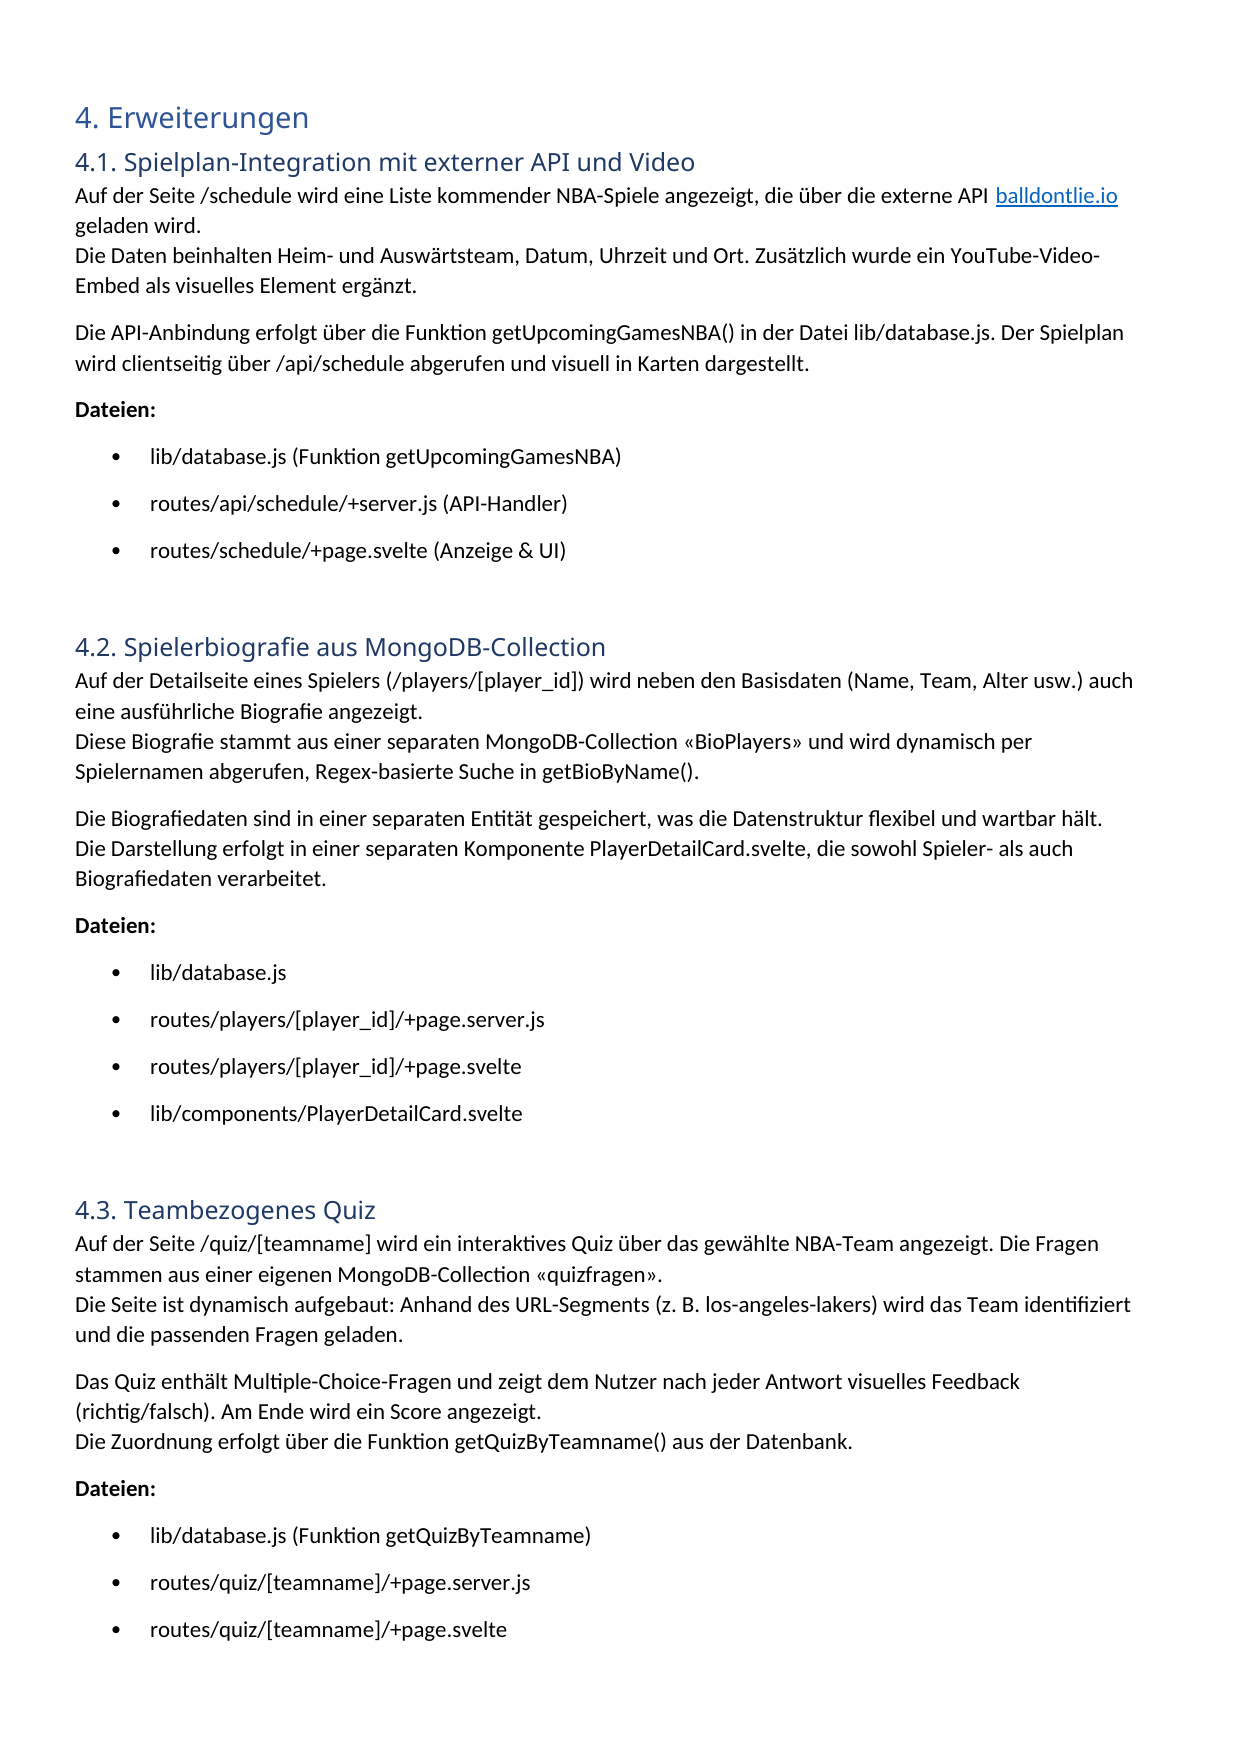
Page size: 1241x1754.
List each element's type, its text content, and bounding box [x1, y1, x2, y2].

list routes/players/[player_id]/+page.svelte [112, 1052, 1165, 1080]
subtitle Spielerbiografie aus MongoDB-Collection [75, 630, 1165, 664]
list routes/players/[player_id]/+page.server.js [112, 1005, 1165, 1033]
subtitle Erweiterungen [75, 97, 1165, 137]
list routes/quiz/[teamname]/+page.server.js [112, 1568, 1165, 1596]
list routes/api/schedule/+server.js (API-Handler) [112, 489, 1165, 517]
text Dateien: [75, 396, 1165, 423]
text Die Biografiedaten sind in einer separaten Entität gespeichert, was die Datenstruktur flexibel und wartbar hält. Die Darstellung erfolgt in einer separaten Komponente PlayerDetailCard.svelte, die sowohl Spieler- als auch Biografiedaten verarbeitet. [75, 804, 1165, 893]
subtitle Spielplan-Integration mit externer API und Video [75, 144, 1165, 178]
list lib/database.js (Funktion getQuizByTeamname) [112, 1521, 1165, 1549]
list lib/components/PlayerDetailCard.svelte [112, 1099, 1165, 1127]
text Das Quiz enthält Multiple-Choice-Fragen und zeigt dem Nutzer nach jeder Antwort visuelles Feedback (richtig/falsch). Am Ende wird ein Score angezeigt. Die Zuordnung erfolgt über die Funktion getQuizByTeamname() aus der Datenbank. [75, 1367, 1165, 1455]
text Auf der Seite /schedule wird eine Liste kommender NBA-Spiele angezeigt, die über die externe API balldontlie.io geladen wird. Die Daten beinhalten Heim- und Auswärtsteam, Datum, Uhrzeit und Ort. Zusätzlich wurde ein YouTube-Video-Embed als visuelles Element ergänzt. [75, 181, 1165, 299]
text Dateien: [75, 911, 1165, 939]
list lib/database.js [112, 958, 1165, 986]
subtitle Teambezogenes Quiz [75, 1193, 1165, 1227]
text Dateien: [75, 1474, 1165, 1502]
text Auf der Detailseite eines Spielers (/players/[player_id]) wird neben den Basisdaten (Name, Team, Alter usw.) auch eine ausführliche Biografie angezeigt. Diese Biografie stammt aus einer separaten MongoDB-Collection «BioPlayers» und wird dynamisch per Spielernamen abgerufen, Regex-basierte Suche in getBioByName(). [75, 667, 1165, 785]
text Auf der Seite /quiz/[teamname] wird ein interaktives Quiz über das gewählte NBA-Team angezeigt. Die Fragen stammen aus einer eigenen MongoDB-Collection «quizfragen». Die Seite ist dynamisch aufgebaut: Anhand des URL-Segments (z. B. los-angeles-lakers) wird das Team identifiziert und die passenden Fragen geladen. [75, 1229, 1165, 1348]
list lib/database.js (Funktion getUpcomingGamesNBA) [112, 442, 1165, 470]
text Die API-Anbindung erfolgt über die Funktion getUpcomingGamesNBA() in der Datei lib/database.js. Der Spielplan wird clientseitig über /api/schedule abgerufen und visuell in Karten dargestellt. [75, 318, 1165, 377]
list routes/quiz/[teamname]/+page.svelte [112, 1615, 1165, 1643]
list routes/schedule/+page.svelte (Anzeige & UI) [112, 536, 1165, 564]
